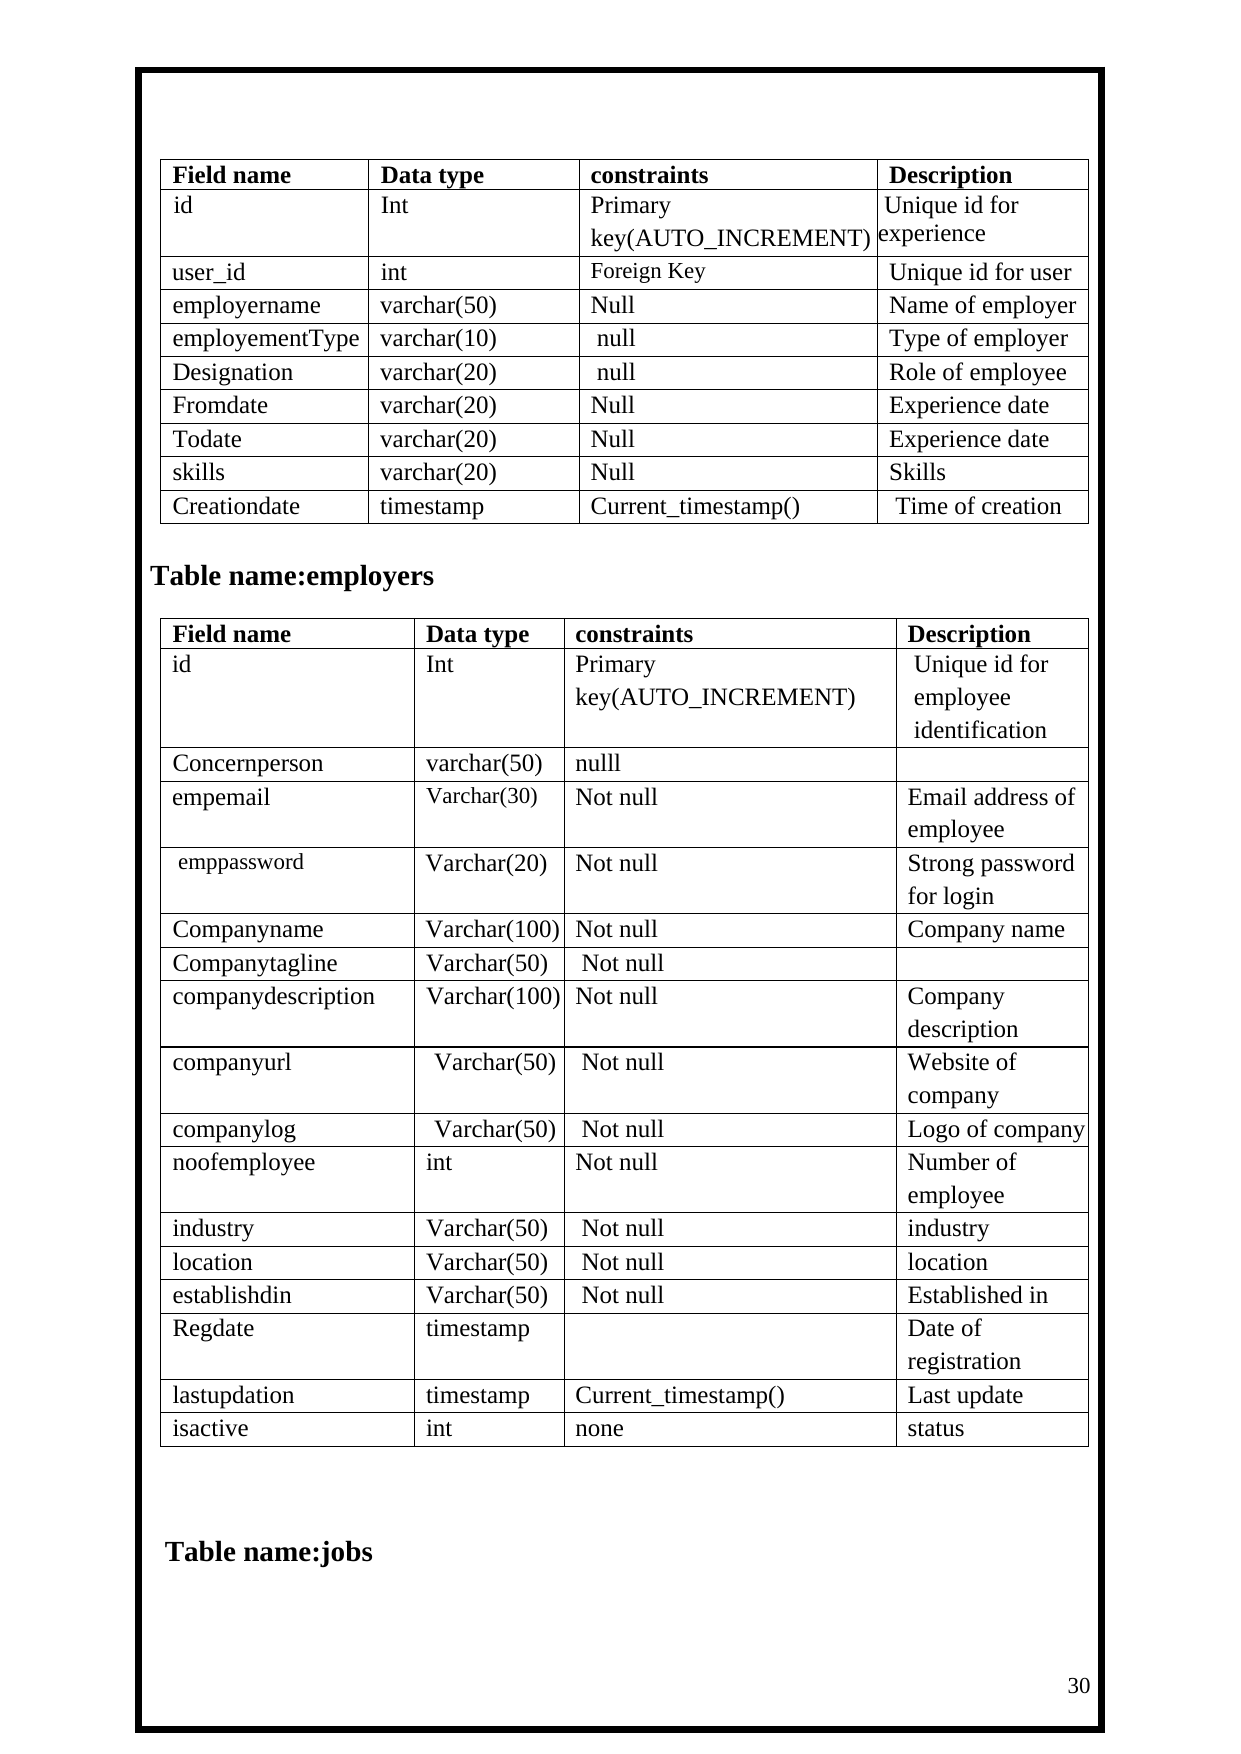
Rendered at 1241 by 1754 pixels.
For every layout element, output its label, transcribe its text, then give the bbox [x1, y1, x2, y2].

table_cell Time of creation [878, 491, 1088, 523]
table_cell Varchar(50) [415, 1213, 564, 1246]
table_cell location [161, 1247, 414, 1279]
table_header Data type [369, 160, 579, 189]
table_cell Varchar(100) [415, 914, 564, 947]
table_cell null [580, 357, 877, 389]
table_cell timestamp [369, 491, 579, 523]
table_cell Role of employee [878, 357, 1088, 389]
table_cell Current_timestamp() [565, 1380, 896, 1412]
table_cell [897, 948, 1088, 980]
table_header constraints [565, 619, 896, 648]
table_cell isactive [161, 1413, 414, 1446]
table_cell employementType [161, 324, 368, 356]
table_cell Unique id for experience [878, 190, 1088, 256]
table_cell Null [580, 457, 877, 490]
table_cell Logo of company [897, 1114, 1088, 1146]
table_cell Number of employee [897, 1147, 1088, 1212]
table_cell Null [580, 390, 877, 423]
table_header Field name [161, 160, 368, 189]
table_cell Name of employer [878, 290, 1088, 322]
table_header Description [878, 160, 1088, 189]
table_cell nulll [565, 748, 896, 781]
table_cell Skills [878, 457, 1088, 490]
table_cell varchar(20) [369, 357, 579, 389]
table_cell varchar(10) [369, 324, 579, 356]
table_header Description [897, 619, 1088, 648]
table_cell Companyname [161, 914, 414, 947]
table_cell Fromdate [161, 390, 368, 423]
table_cell Not null [565, 782, 896, 847]
table_cell employername [161, 290, 368, 322]
table_cell empemail [161, 782, 414, 847]
table_cell Designation [161, 357, 368, 389]
table_cell Experience date [878, 390, 1088, 423]
table_cell companyurl [161, 1048, 414, 1113]
table_cell Email address of employee [897, 782, 1088, 847]
table_cell Varchar(50) [415, 1280, 564, 1312]
table_cell varchar(20) [369, 424, 579, 456]
table_cell Primary key(AUTO_INCREMENT) [565, 649, 896, 747]
table_cell Varchar(100) [415, 981, 564, 1046]
text Table name:employers [150, 558, 1090, 591]
table_cell Unique id for employee identification [897, 649, 1088, 747]
table_header Data type [415, 619, 564, 648]
table_cell varchar(50) [369, 290, 579, 322]
table_cell skills [161, 457, 368, 490]
table_cell Varchar(30) [415, 782, 564, 847]
table_cell null [580, 324, 877, 356]
table_cell companydescription [161, 981, 414, 1046]
table_cell Int [369, 190, 579, 256]
table_cell lastupdation [161, 1380, 414, 1412]
table_cell Primary key(AUTO_INCREMENT) [580, 190, 877, 256]
table_cell varchar(20) [369, 457, 579, 490]
table_cell emppassword [161, 848, 414, 913]
table_cell Date of registration [897, 1314, 1088, 1379]
table_cell Todate [161, 424, 368, 456]
table_cell varchar(20) [369, 390, 579, 423]
table_cell noofemployee [161, 1147, 414, 1212]
table_cell Last update [897, 1380, 1088, 1412]
table_cell Experience date [878, 424, 1088, 456]
table_cell id [161, 190, 368, 256]
table_cell Not null [565, 981, 896, 1046]
table_cell varchar(50) [415, 748, 564, 781]
table_cell Creationdate [161, 491, 368, 523]
table_cell Concernperson [161, 748, 414, 781]
table_cell Varchar(20) [415, 848, 564, 913]
table_header Field name [161, 619, 414, 648]
table_cell establishdin [161, 1280, 414, 1312]
table_cell Not null [565, 948, 896, 980]
table_cell Varchar(50) [415, 1247, 564, 1279]
table_cell Varchar(50) [415, 948, 564, 980]
table_cell Company name [897, 914, 1088, 947]
table_cell Varchar(50) [415, 1048, 564, 1113]
table_cell industry [161, 1213, 414, 1246]
text Table name:jobs [150, 1534, 1090, 1568]
table_cell Company description [897, 981, 1088, 1046]
table_cell Null [580, 290, 877, 322]
table_cell timestamp [415, 1314, 564, 1379]
table_cell Strong password for login [897, 848, 1088, 913]
table_cell Type of employer [878, 324, 1088, 356]
table_cell Int [415, 649, 564, 747]
table_cell Website of company [897, 1048, 1088, 1113]
table_cell Not null [565, 914, 896, 947]
table_cell Varchar(50) [415, 1114, 564, 1146]
table_cell Unique id for user [878, 257, 1088, 289]
table_cell Not null [565, 1048, 896, 1113]
table_cell Companytagline [161, 948, 414, 980]
table_cell Not null [565, 1280, 896, 1312]
table_header constraints [580, 160, 877, 189]
table_cell timestamp [415, 1380, 564, 1412]
table_cell Not null [565, 1147, 896, 1212]
table_cell [565, 1314, 896, 1379]
table_cell status [897, 1413, 1088, 1446]
table_cell id [161, 649, 414, 747]
table_cell Regdate [161, 1314, 414, 1379]
table_cell Current_timestamp() [580, 491, 877, 523]
table_cell none [565, 1413, 896, 1446]
table_cell Not null [565, 1247, 896, 1279]
table_cell industry [897, 1213, 1088, 1246]
table_cell Null [580, 424, 877, 456]
table_cell int [369, 257, 579, 289]
table_cell Not null [565, 1213, 896, 1246]
table_cell Foreign Key [580, 257, 877, 289]
table_cell user_id [161, 257, 368, 289]
table_cell [897, 748, 1088, 781]
table_cell Established in [897, 1280, 1088, 1312]
table_cell int [415, 1413, 564, 1446]
table_cell Not null [565, 1114, 896, 1146]
table_cell Not null [565, 848, 896, 913]
table_cell int [415, 1147, 564, 1212]
table_cell companylog [161, 1114, 414, 1146]
table_cell location [897, 1247, 1088, 1279]
